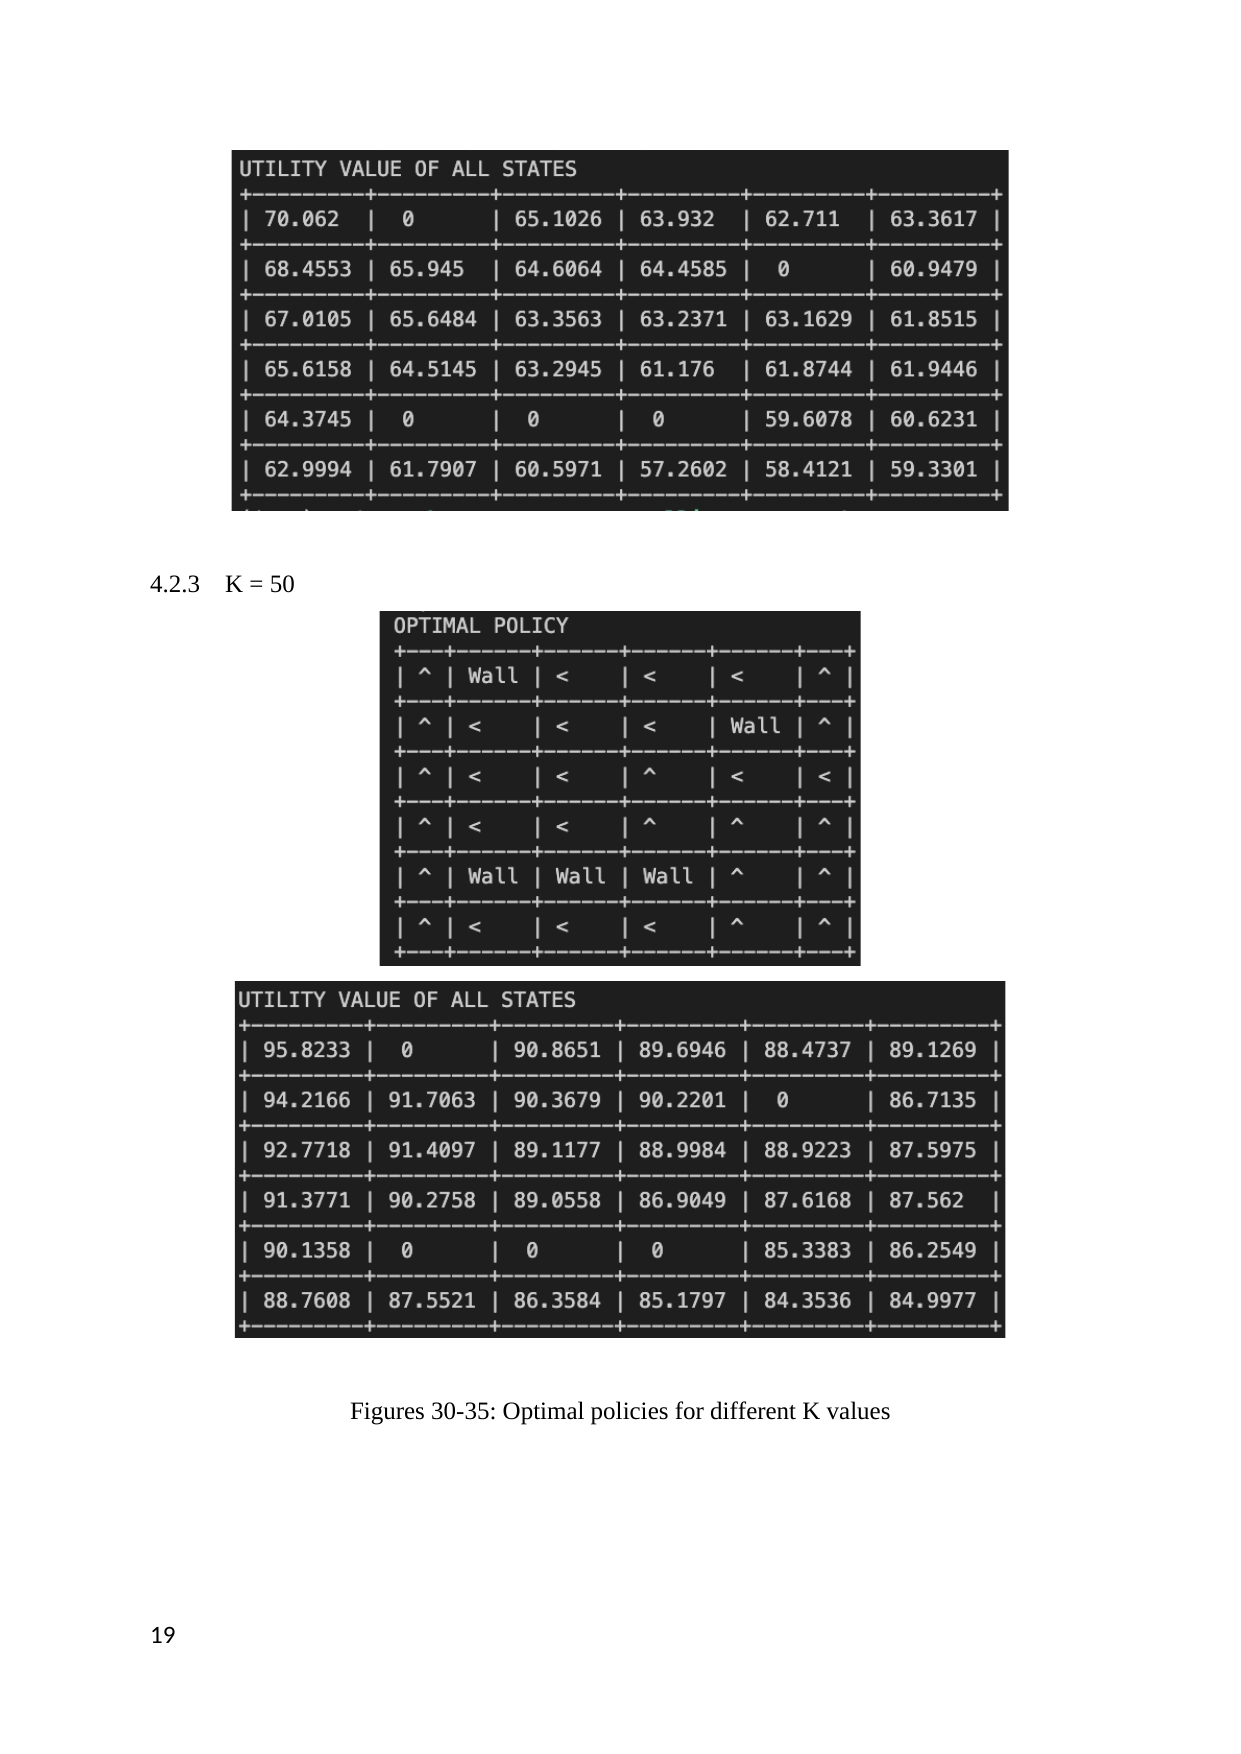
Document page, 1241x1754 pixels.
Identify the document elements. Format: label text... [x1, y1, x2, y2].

text Figures 30-35: Optimal policies for different K values [150, 1396, 1090, 1424]
list K = 50 [150, 569, 1090, 597]
picture [379, 611, 861, 966]
picture [231, 150, 1009, 511]
picture [234, 981, 1006, 1338]
